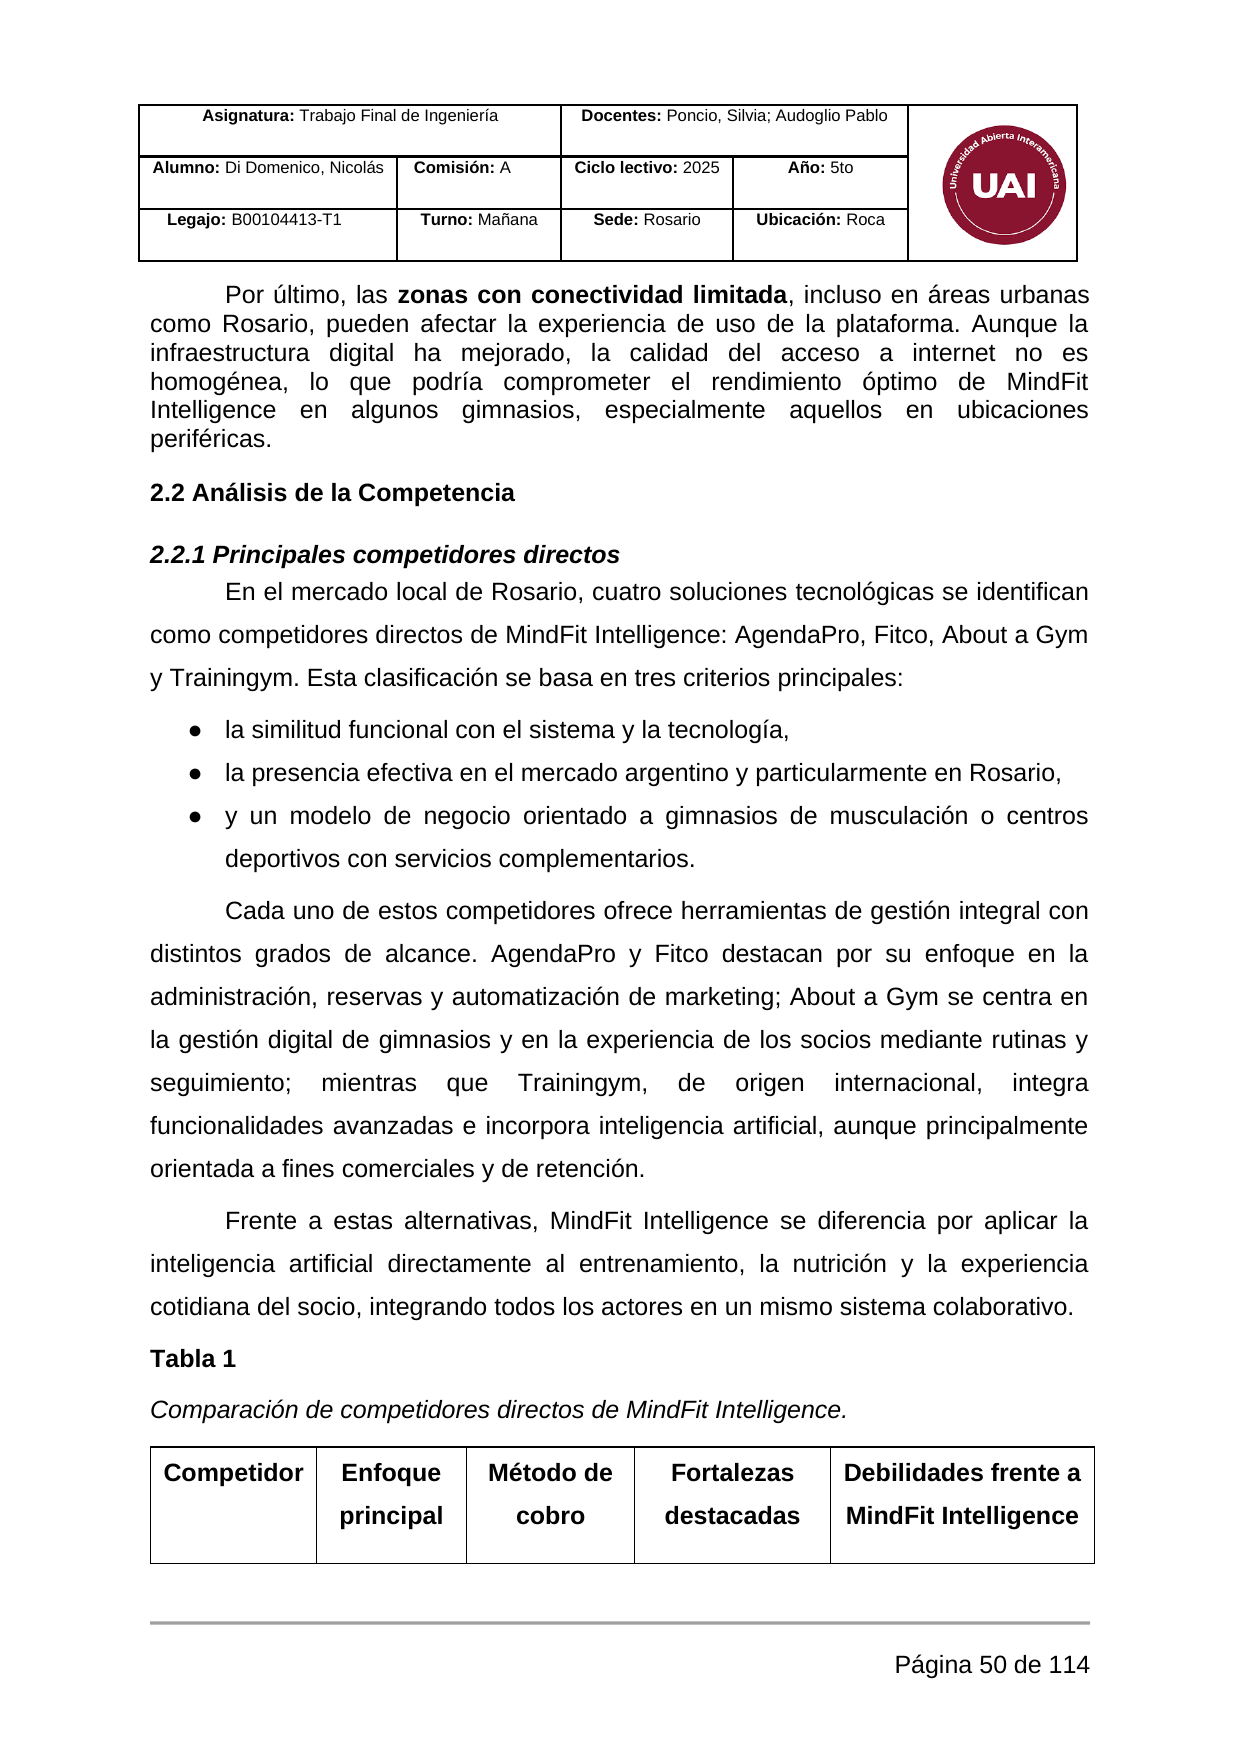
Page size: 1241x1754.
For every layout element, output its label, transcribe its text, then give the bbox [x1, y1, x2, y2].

table_header Método de cobro [467, 1448, 634, 1563]
text Por último, las zonas con conectividad limitada, incluso en áreas urbanas como Rosario, pueden afectar la experiencia de uso de la plataforma. Aunque la infraestructura digital ha mejorado, la calidad del acceso a internet no es homogénea, lo que podría comprometer el rendimiento óptimo de MindFit Intelligence en algunos gimnasios, especialmente aquellos en ubicaciones periféricas. [150, 150, 1090, 453]
table_header Competidor [151, 1448, 316, 1563]
list la similitud funcional con el sistema y la tecnología, [187, 715, 1090, 743]
subtitle 2.2 Análisis de la Competencia [150, 478, 1090, 507]
table_header Enfoque principal [317, 1448, 466, 1563]
subtitle 2.2.1 Principales competidores directos [150, 540, 1090, 569]
text En el mercado local de Rosario, cuatro soluciones tecnológicas se identifican como competidores directos de MindFit Intelligence: AgendaPro, Fitco, About a Gym y Trainingym. Esta clasificación se basa en tres criterios principales: [150, 577, 1090, 692]
table_header Debilidades frente a MindFit Intelligence [831, 1448, 1094, 1563]
text Tabla 1 [150, 1343, 1090, 1372]
table_header Fortalezas destacadas [635, 1448, 830, 1563]
list y un modelo de negocio orientado a gimnasios de musculación o centros deportivos con servicios complementarios. [187, 801, 1090, 873]
list la presencia efectiva en el mercado argentino y particularmente en Rosario, [187, 758, 1090, 787]
text Comparación de competidores directos de MindFit Intelligence. [150, 1395, 1090, 1424]
picture [939, 118, 1068, 150]
text Frente a estas alternativas, MindFit Intelligence se diferencia por aplicar la inteligencia artificial directamente al entrenamiento, la nutrición y la experiencia cotidiana del socio, integrando todos los actores en un mismo sistema colaborativo. [150, 1206, 1090, 1321]
text Cada uno de estos competidores ofrece herramientas de gestión integral con distintos grados de alcance. AgendaPro y Fitco destacan por su enfoque en la administración, reservas y automatización de marketing; About a Gym se centra en la gestión digital de gimnasios y en la experiencia de los socios mediante rutinas y seguimiento; mientras que Trainingym, de origen internacional, integra funcionalidades avanzadas e incorpora inteligencia artificial, aunque principalmente orientada a fines comerciales y de retención. [150, 896, 1090, 1183]
